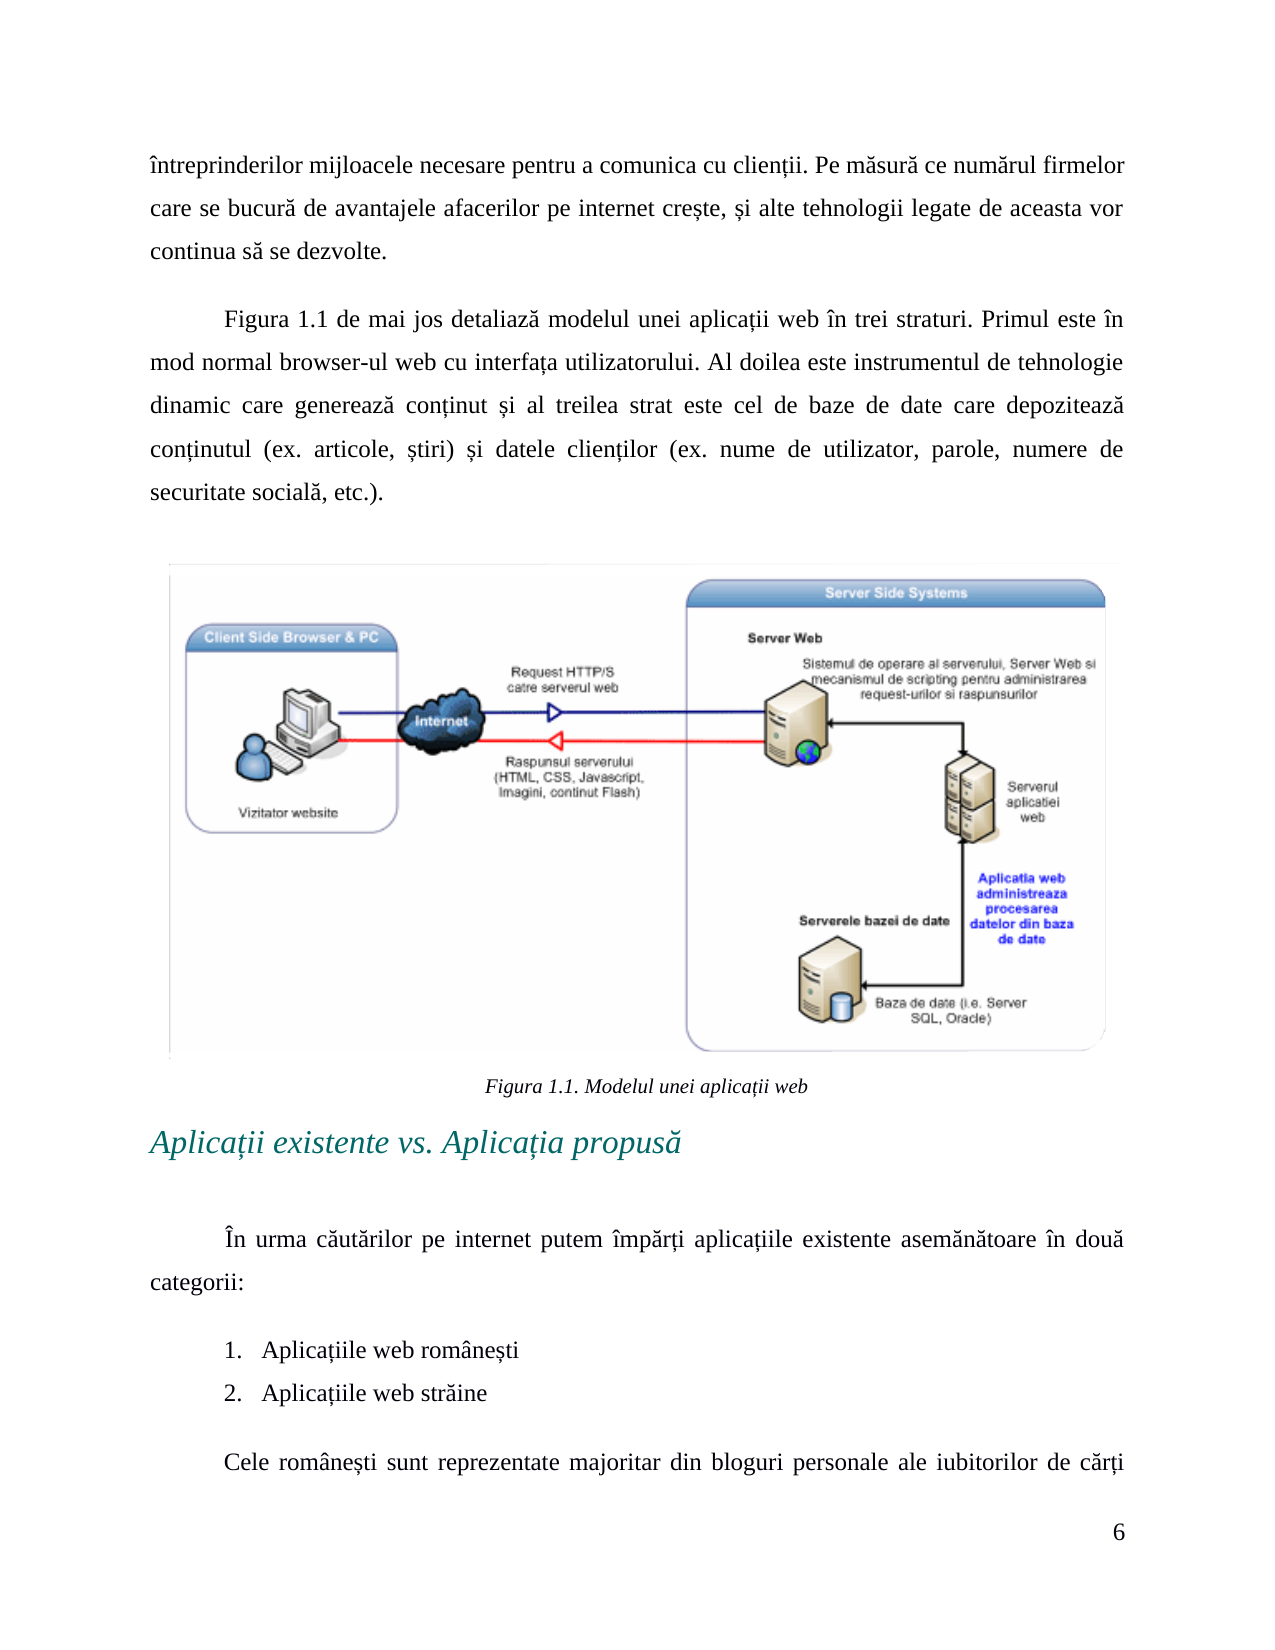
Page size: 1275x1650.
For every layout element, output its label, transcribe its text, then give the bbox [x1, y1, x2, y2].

text Figura 1.1 de mai jos detaliază modelul unei aplicații web în trei straturi. Primul este în mod normal browser-ul web cu interfața utilizatorului. Al doilea este instrumentul de tehnologie dinamic care generează conținut și al treilea strat este cel de baze de date care depozitează conținutul (ex. articole, știri) și datele clienților (ex. nume de utilizator, parole, numere de securitate socială, etc.). [150, 304, 1125, 506]
list Aplicațiile web românești [223, 1335, 1125, 1364]
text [150, 150, 1125, 265]
list Aplicațiile web străine [223, 1378, 1125, 1407]
picture [169, 563, 1121, 1060]
text În urma căutărilor pe internet putem împărți aplicațiile existente asemănătoare în două categorii: [150, 1224, 1125, 1296]
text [150, 1447, 1125, 1475]
